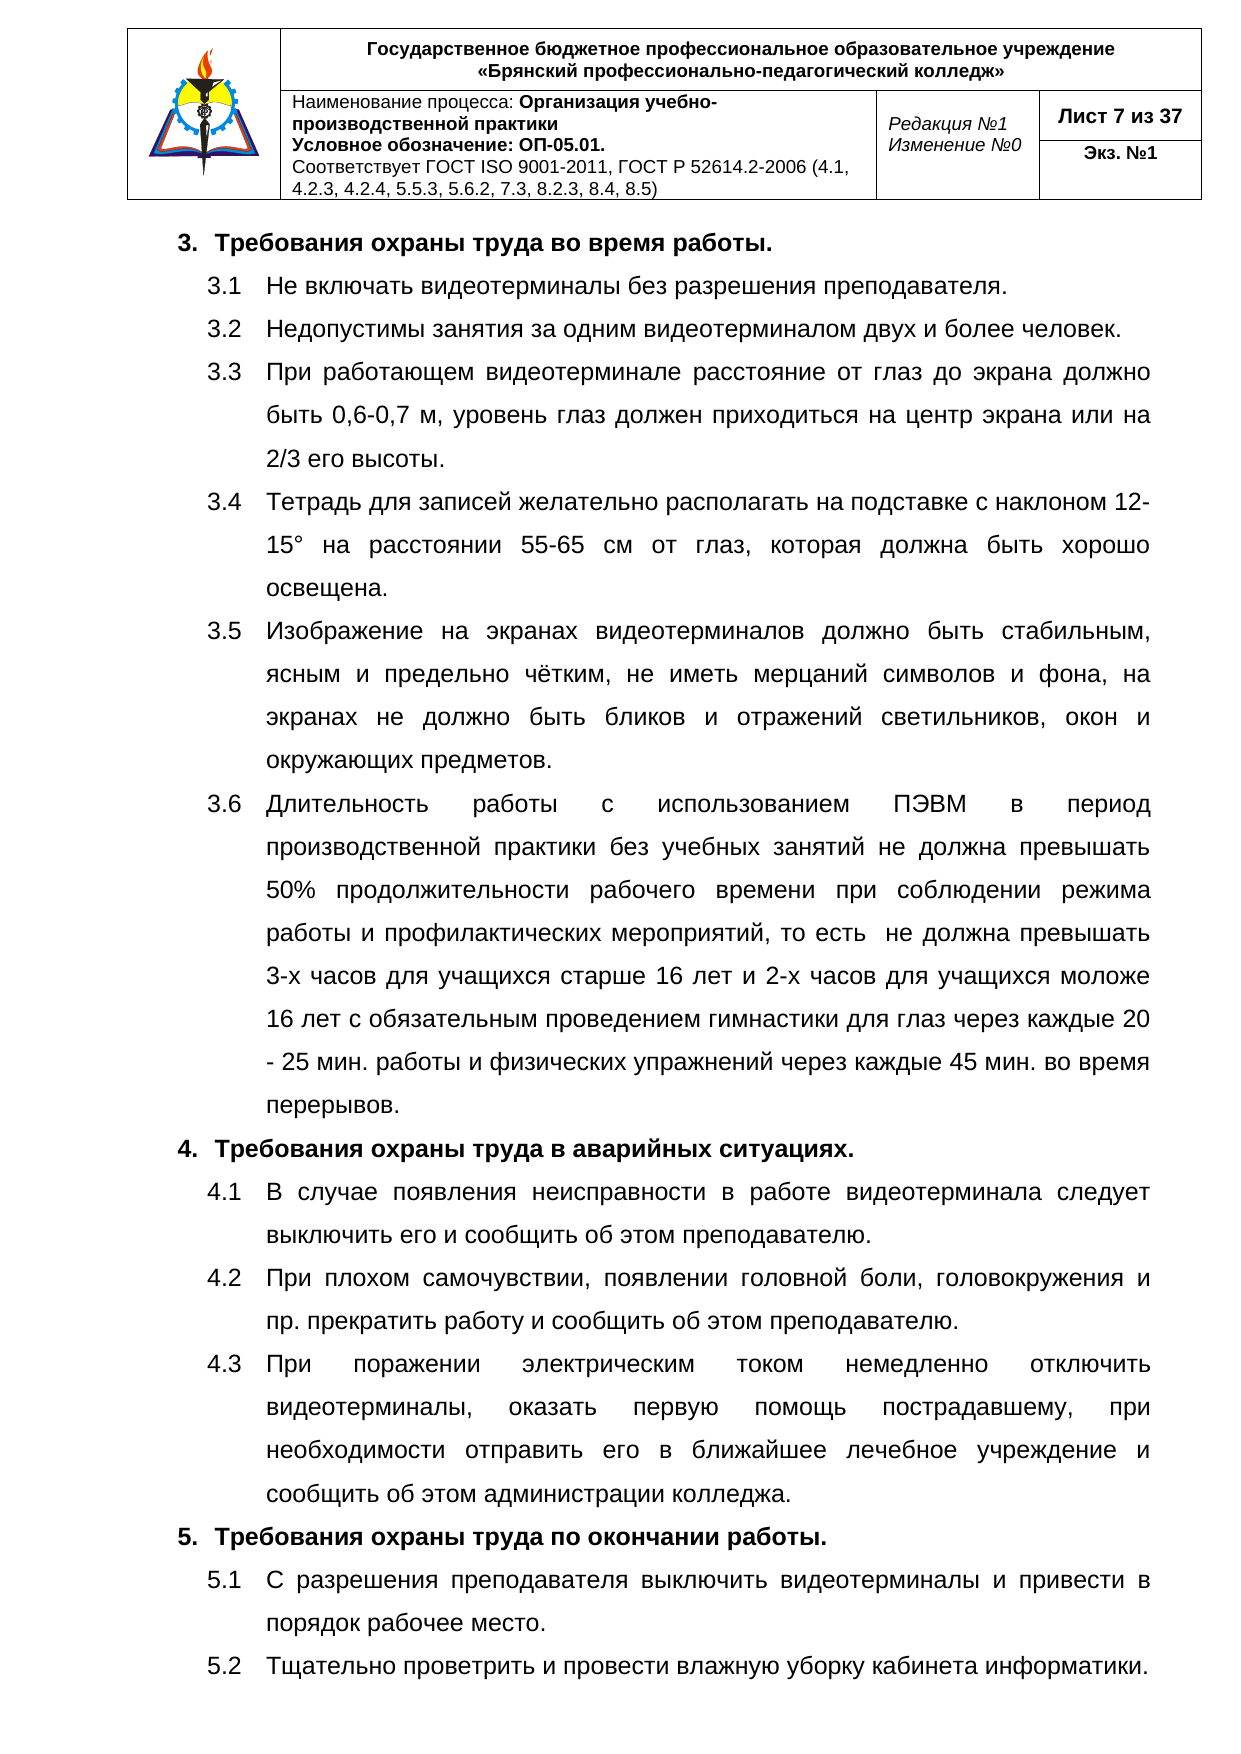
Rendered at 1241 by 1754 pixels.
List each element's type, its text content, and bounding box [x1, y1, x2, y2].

list Тетрадь для записей желательно располагать на подставке с наклоном 12-15° на расстоянии 55-65 см от глаз, которая должна быть хорошо освещена. [207, 487, 1152, 602]
list Требования охраны труда по окончании работы. [177, 1522, 1152, 1551]
list Не включать видеотерминалы без разрешения преподавателя. [207, 271, 1152, 300]
list При поражении электрическим током немедленно отключить видеотерминалы, оказать первую помощь пострадавшему, при необходимости отправить его в ближайшее лечебное учреждение и сообщить об этом администрации колледжа. [207, 1349, 1152, 1507]
list Недопустимы занятия за одним видеотерминалом двух и более человек. [207, 314, 1152, 343]
list В случае появления неисправности в работе видеотерминала следует выключить его и сообщить об этом преподавателю. [207, 1177, 1152, 1249]
list Изображение на экранах видеотерминалов должно быть стабильным, ясным и предельно чётким, не иметь мерцаний символов и фона, на экранах не должно быть бликов и отражений светильников, окон и окружающих предметов. [207, 616, 1152, 774]
list При плохом самочувствии, появлении головной боли, головокружения и пр. прекратить работу и сообщить об этом преподавателю. [207, 1263, 1152, 1335]
list Тщательно проветрить и провести влажную уборку кабинета информатики. [207, 1651, 1152, 1680]
list Требования охраны труда в аварийных ситуациях. [177, 1134, 1152, 1162]
list Длительность работы с использованием ПЭВМ в период производственной практики без учебных занятий не должна превышать 50% продолжительности рабочего времени при соблюдении режима работы и профилактических мероприятий, то есть не должна превышать 3-х часов для учащихся старше 16 лет и 2-х часов для учащихся моложе 16 лет с обязательным проведением гимнастики для глаз через каждые 20 - 25 мин. работы и физических упражнений через каждые 45 мин. во время перерывов. [207, 789, 1152, 1119]
list При работающем видеотерминале расстояние от глаз до экрана должно быть 0,6-0,7 м, уровень глаз должен приходиться на центр экрана или на 2/3 его высоты. [207, 357, 1152, 472]
list С разрешения преподавателя выключить видеотерминалы и привести в порядок рабочее место. [207, 1565, 1152, 1637]
list Требования охраны труда во время работы. [177, 228, 1152, 257]
